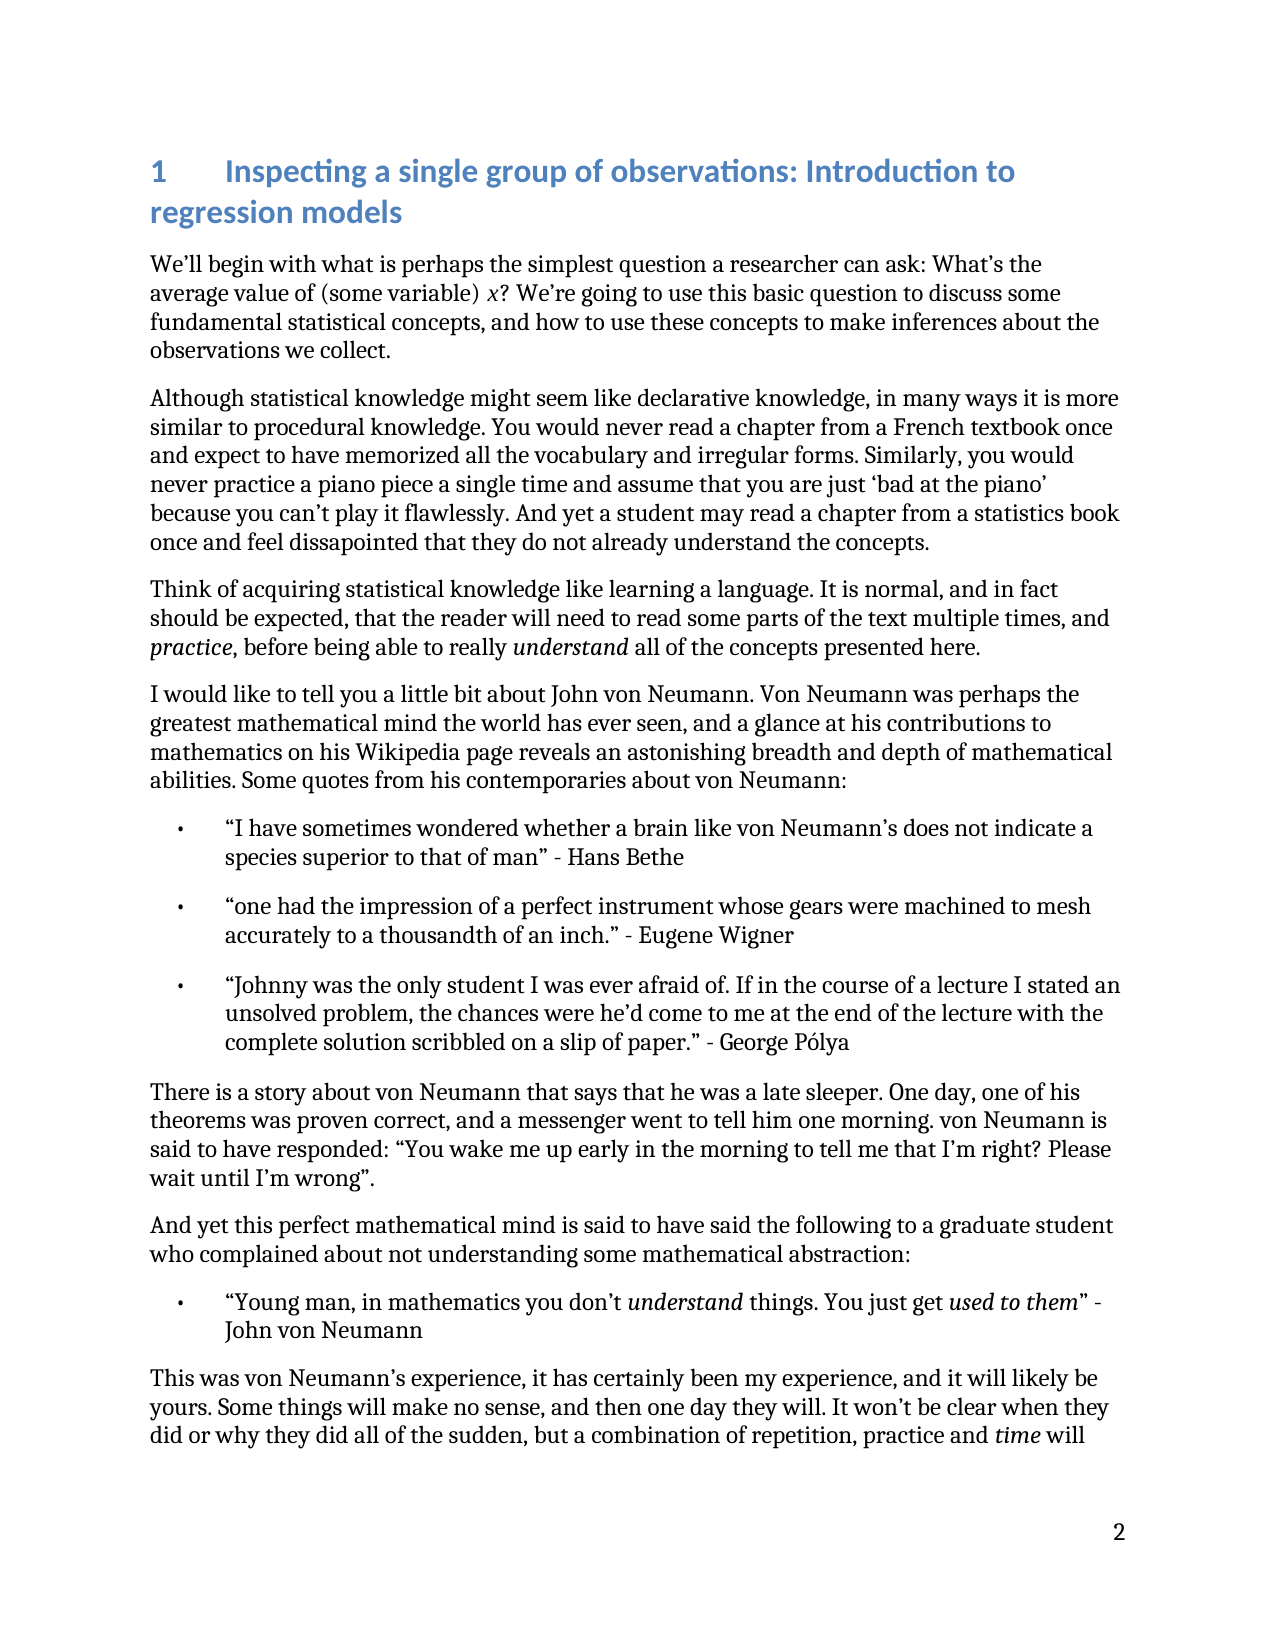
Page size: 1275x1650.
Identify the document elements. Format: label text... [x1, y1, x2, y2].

list “Young man, in mathematics you don’t understand things. You just get used to them” - John von Neumann [175, 1288, 1125, 1345]
subtitle 1 Inspecting a single group of observations: Introduction to regression models [150, 150, 1125, 231]
text Although statistical knowledge might seem like declarative knowledge, in many ways it is more similar to procedural knowledge. You would never read a chapter from a French textbook once and expect to have memorized all the vocabulary and irregular forms. Similarly, you would never practice a piano piece a single time and assume that you are just ‘bad at the piano’ because you can’t play it flawlessly. And yet a student may read a chapter from a statistics book once and feel dissapointed that they do not already understand the concepts. [150, 384, 1125, 556]
text There is a story about von Neumann that says that he was a late sleeper. One day, one of his theorems was proven correct, and a messenger went to tell him one morning. von Neumann is said to have responded: “You wake me up early in the morning to tell me that I’m right? Please wait until I’m wrong”. [150, 1078, 1125, 1193]
text And yet this perfect mathematical mind is said to have said the following to a graduate student who complained about not understanding some mathematical abstraction: [150, 1211, 1125, 1269]
text Think of acquiring statistical knowledge like learning a language. It is normal, and in fact should be expected, that the reader will need to read some parts of the text multiple times, and practice, before being able to really understand all of the concepts presented here. [150, 575, 1125, 661]
text I would like to tell you a little bit about John von Neumann. Von Neumann was perhaps the greatest mathematical mind the world has ever seen, and a glance at his contributions to mathematics on his Wikipedia page reveals an astonishing breadth and depth of mathematical abilities. Some quotes from his contemporaries about von Neumann: [150, 680, 1125, 795]
text We’ll begin with what is perhaps the simplest question a researcher can ask: What’s the average value of (some variable) ? We’re going to use this basic question to discuss some fundamental statistical concepts, and how to use these concepts to make inferences about the observations we collect. [150, 250, 1125, 365]
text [150, 1364, 1125, 1450]
list “Johnny was the only student I was ever afraid of. If in the course of a lecture I stated an unsolved problem, the chances were he’d come to me at the end of the lecture with the complete solution scribbled on a slip of paper.” - George Pólya [175, 971, 1125, 1057]
list “one had the impression of a perfect instrument whose gears were machined to mesh accurately to a thousandth of an inch.” - Eugene Wigner [175, 892, 1125, 950]
list “I have sometimes wondered whether a brain like von Neumann’s does not indicate a species superior to that of man” - Hans Bethe [175, 814, 1125, 871]
